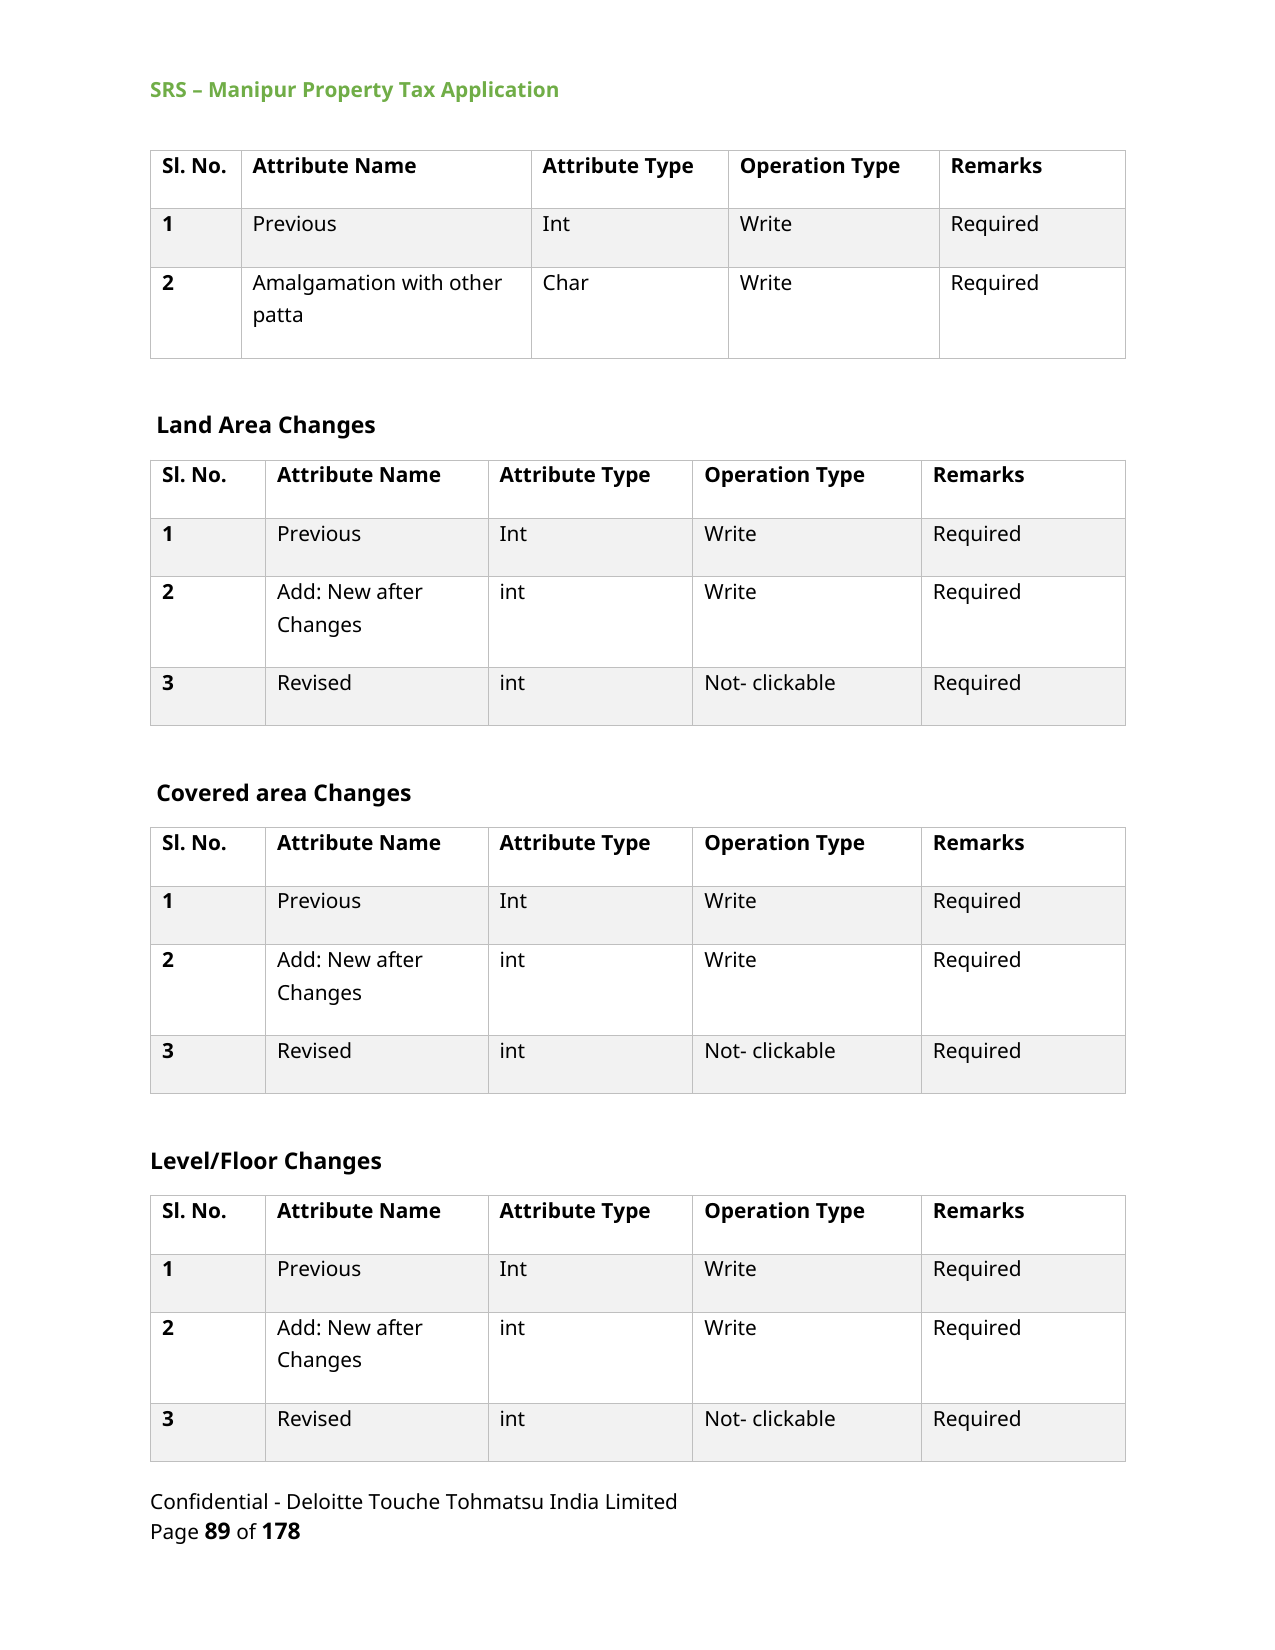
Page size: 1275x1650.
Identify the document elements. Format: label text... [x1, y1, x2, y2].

table_cell Write [693, 577, 921, 667]
table_cell Required [940, 268, 1125, 358]
table_cell Int [532, 209, 728, 267]
table_cell Required [922, 1404, 1125, 1461]
table_cell Write [729, 268, 939, 358]
text Covered area Changes [150, 777, 1125, 808]
table_header Attribute Name [242, 151, 531, 208]
table_cell 3 [151, 1036, 265, 1093]
table_cell Revised [266, 1036, 488, 1093]
table_cell Revised [266, 1404, 488, 1461]
table_cell Not- clickable [693, 1036, 921, 1093]
table_cell 2 [151, 945, 265, 1035]
table_cell Previous [266, 519, 488, 576]
table_header Attribute Type [532, 151, 728, 208]
table_header Operation Type [693, 828, 921, 886]
table_cell Write [693, 945, 921, 1035]
table_cell Write [693, 1255, 921, 1312]
table_cell Write [693, 1313, 921, 1403]
table_header Attribute Name [266, 461, 488, 518]
table_cell 2 [151, 1313, 265, 1403]
table_header Attribute Type [489, 461, 692, 518]
table_cell Required [922, 887, 1125, 944]
table_cell 1 [151, 519, 265, 576]
table_cell Add: New after Changes [266, 945, 488, 1035]
table_header Operation Type [693, 461, 921, 518]
table_cell Previous [242, 209, 531, 267]
table_header Operation Type [693, 1196, 921, 1253]
table_header Remarks [922, 1196, 1125, 1253]
text Land Area Changes [150, 409, 1125, 440]
table_cell 1 [151, 1255, 265, 1312]
table_header Sl. No. [151, 828, 265, 886]
table_cell Required [922, 519, 1125, 576]
table_cell Required [922, 945, 1125, 1035]
table_cell Write [729, 209, 939, 267]
table_cell Add: New after Changes [266, 577, 488, 667]
table_cell Add: New after Changes [266, 1313, 488, 1403]
table_cell Previous [266, 887, 488, 944]
table_cell 1 [151, 887, 265, 944]
table_cell Not- clickable [693, 1404, 921, 1461]
table_cell Write [693, 519, 921, 576]
table_cell int [489, 1404, 692, 1461]
table_cell 1 [151, 209, 241, 267]
table_header Sl. No. [151, 461, 265, 518]
table_cell int [489, 668, 692, 725]
table_header Remarks [922, 828, 1125, 886]
table_header Attribute Type [489, 828, 692, 886]
table_cell Required [940, 209, 1125, 267]
table_cell Write [693, 887, 921, 944]
text Level/Floor Changes [150, 1145, 1125, 1176]
table_cell Int [489, 887, 692, 944]
table_cell Required [922, 577, 1125, 667]
table_cell Amalgamation with other patta [242, 268, 531, 358]
table_header Remarks [940, 151, 1125, 208]
table_header Sl. No. [151, 151, 241, 208]
table_cell Required [922, 1036, 1125, 1093]
table_cell Required [922, 1313, 1125, 1403]
table_cell 2 [151, 268, 241, 358]
table_cell Previous [266, 1255, 488, 1312]
table_cell 3 [151, 1404, 265, 1461]
table_cell Int [489, 1255, 692, 1312]
table_cell Revised [266, 668, 488, 725]
table_header Attribute Name [266, 1196, 488, 1253]
table_cell Int [489, 519, 692, 576]
table_cell 2 [151, 577, 265, 667]
table_cell int [489, 577, 692, 667]
table_header Attribute Type [489, 1196, 692, 1253]
table_cell int [489, 1036, 692, 1093]
table_cell Required [922, 1255, 1125, 1312]
table_header Sl. No. [151, 1196, 265, 1253]
table_header Operation Type [729, 151, 939, 208]
table_cell int [489, 945, 692, 1035]
table_cell 3 [151, 668, 265, 725]
table_header Attribute Name [266, 828, 488, 886]
table_cell Not- clickable [693, 668, 921, 725]
table_cell Required [922, 668, 1125, 725]
table_cell int [489, 1313, 692, 1403]
table_cell Char [532, 268, 728, 358]
table_header Remarks [922, 461, 1125, 518]
